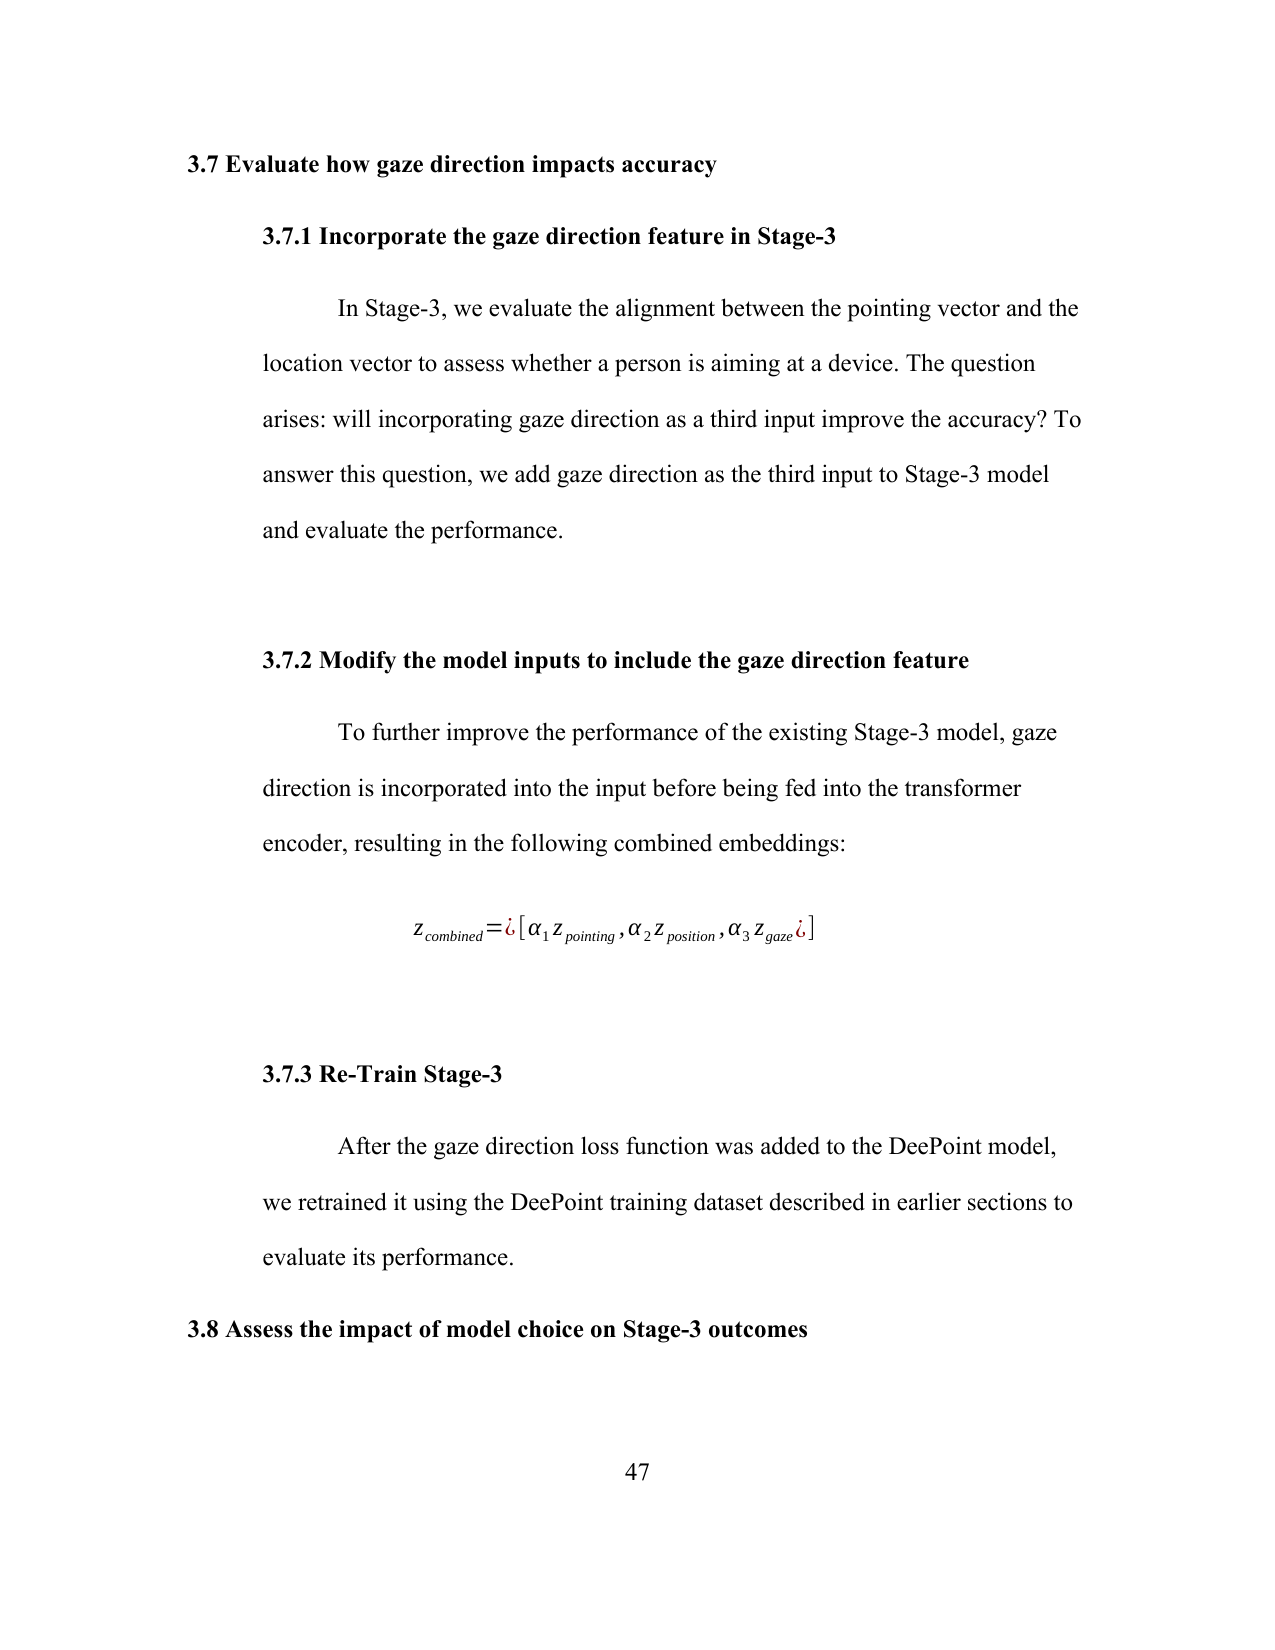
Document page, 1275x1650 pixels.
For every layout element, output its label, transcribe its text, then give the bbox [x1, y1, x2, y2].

subtitle 3.7.3 Re-Train Stage-3 [187, 1060, 1087, 1088]
subtitle 3.7 Evaluate how gaze direction impacts accuracy [187, 150, 1087, 178]
subtitle 3.7.1 Incorporate the gaze direction feature in Stage-3 [187, 222, 1087, 250]
text After the gaze direction loss function was added to the DeePoint model, we retrained it using the DeePoint training dataset described in earlier sections to evaluate its performance. [262, 1132, 1087, 1271]
subtitle 3.8 Assess the impact of model choice on Stage-3 outcomes [187, 1315, 1087, 1343]
subtitle 3.7.2 Modify the model inputs to include the gaze direction feature [187, 646, 1087, 674]
text To further improve the performance of the existing Stage-3 model, gaze direction is incorporated into the input before being fed into the transformer encoder, resulting in the following combined embeddings: [262, 718, 1087, 857]
text In Stage-3, we evaluate the alignment between the pointing vector and the location vector to assess whether a person is aiming at a device. The question arises: will incorporating gaze direction as a third input improve the accuracy? To answer this question, we add gaze direction as the third input to Stage-3 model and evaluate the performance. [262, 294, 1087, 543]
